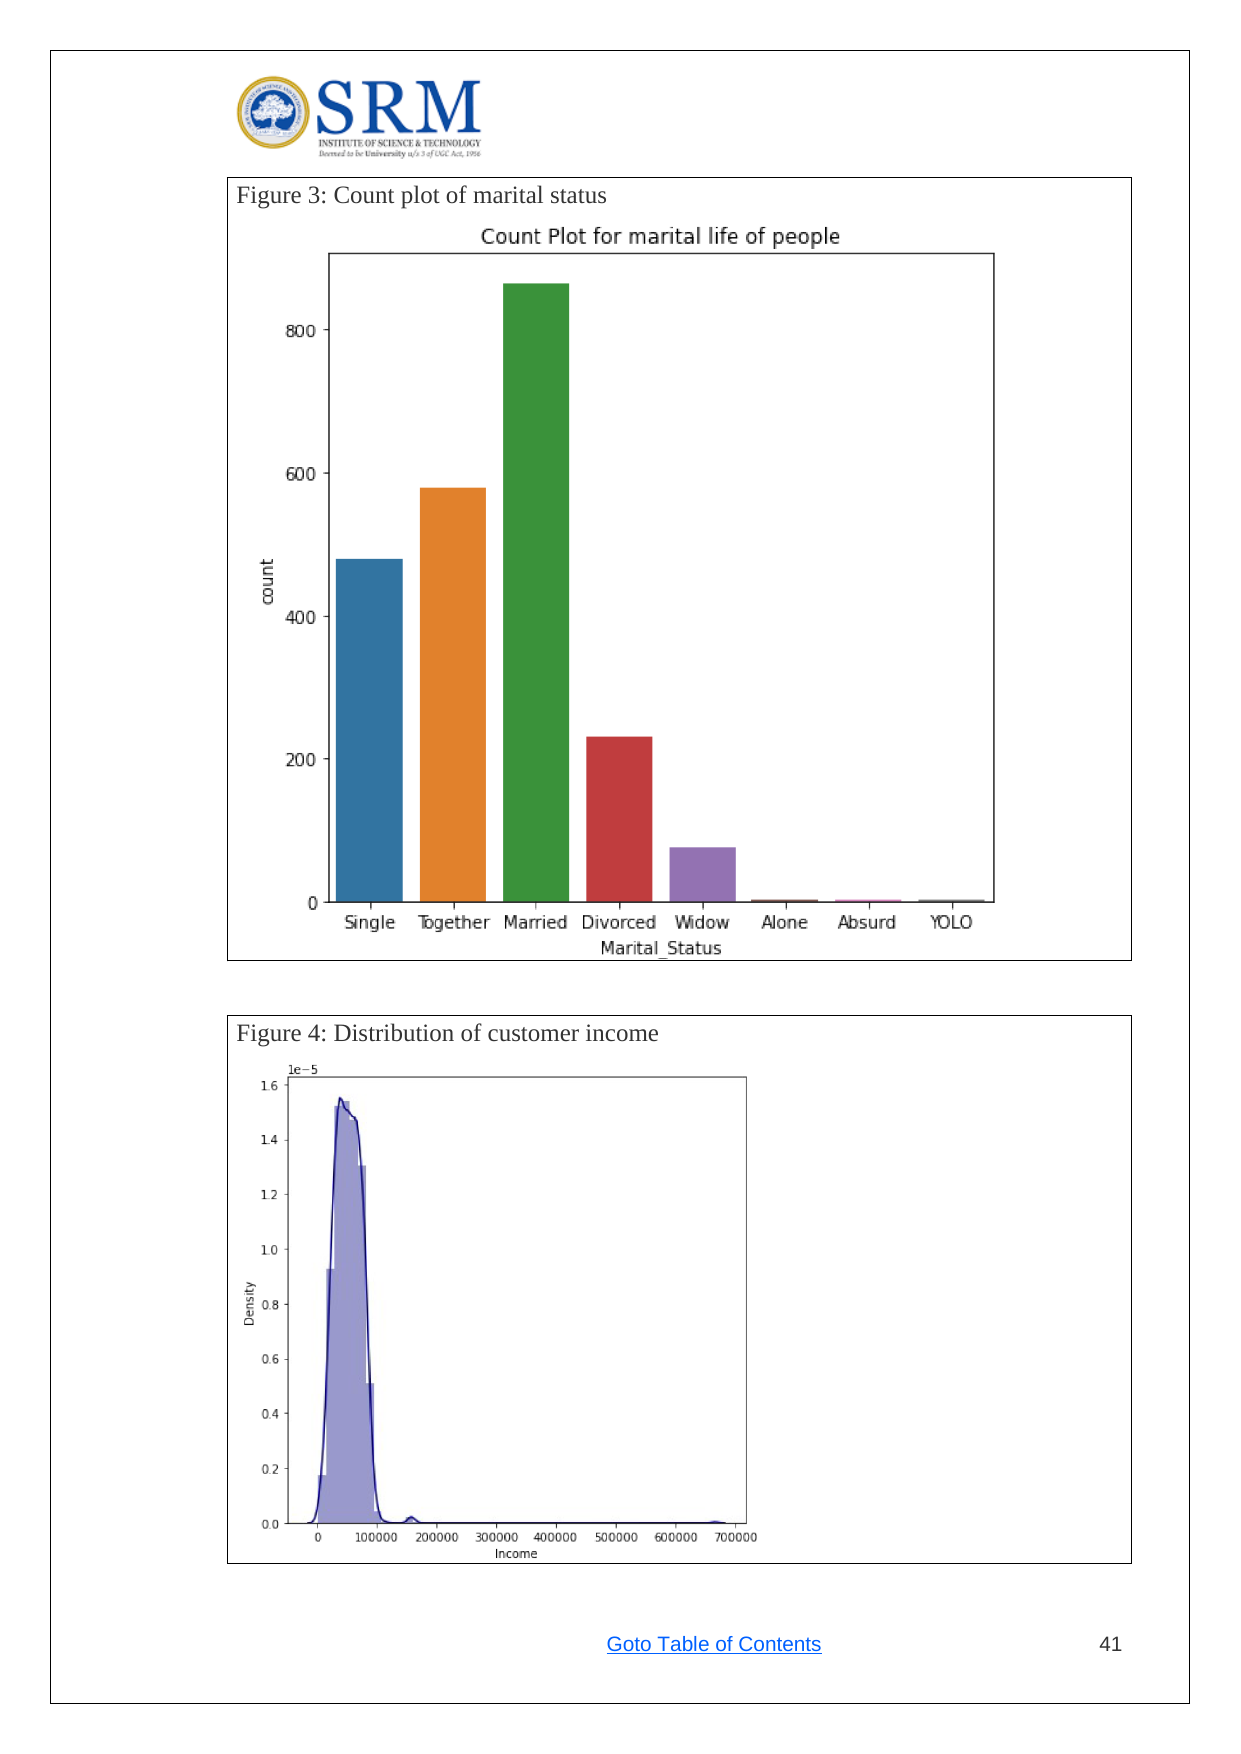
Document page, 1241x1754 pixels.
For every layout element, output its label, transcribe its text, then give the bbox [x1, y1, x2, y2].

picture [236, 221, 1036, 959]
picture [236, 73, 484, 160]
text Figure 3: Count plot of marital status [228, 178, 1131, 209]
picture [236, 1059, 774, 1561]
text Figure 4: Distribution of customer income [228, 1016, 1131, 1047]
